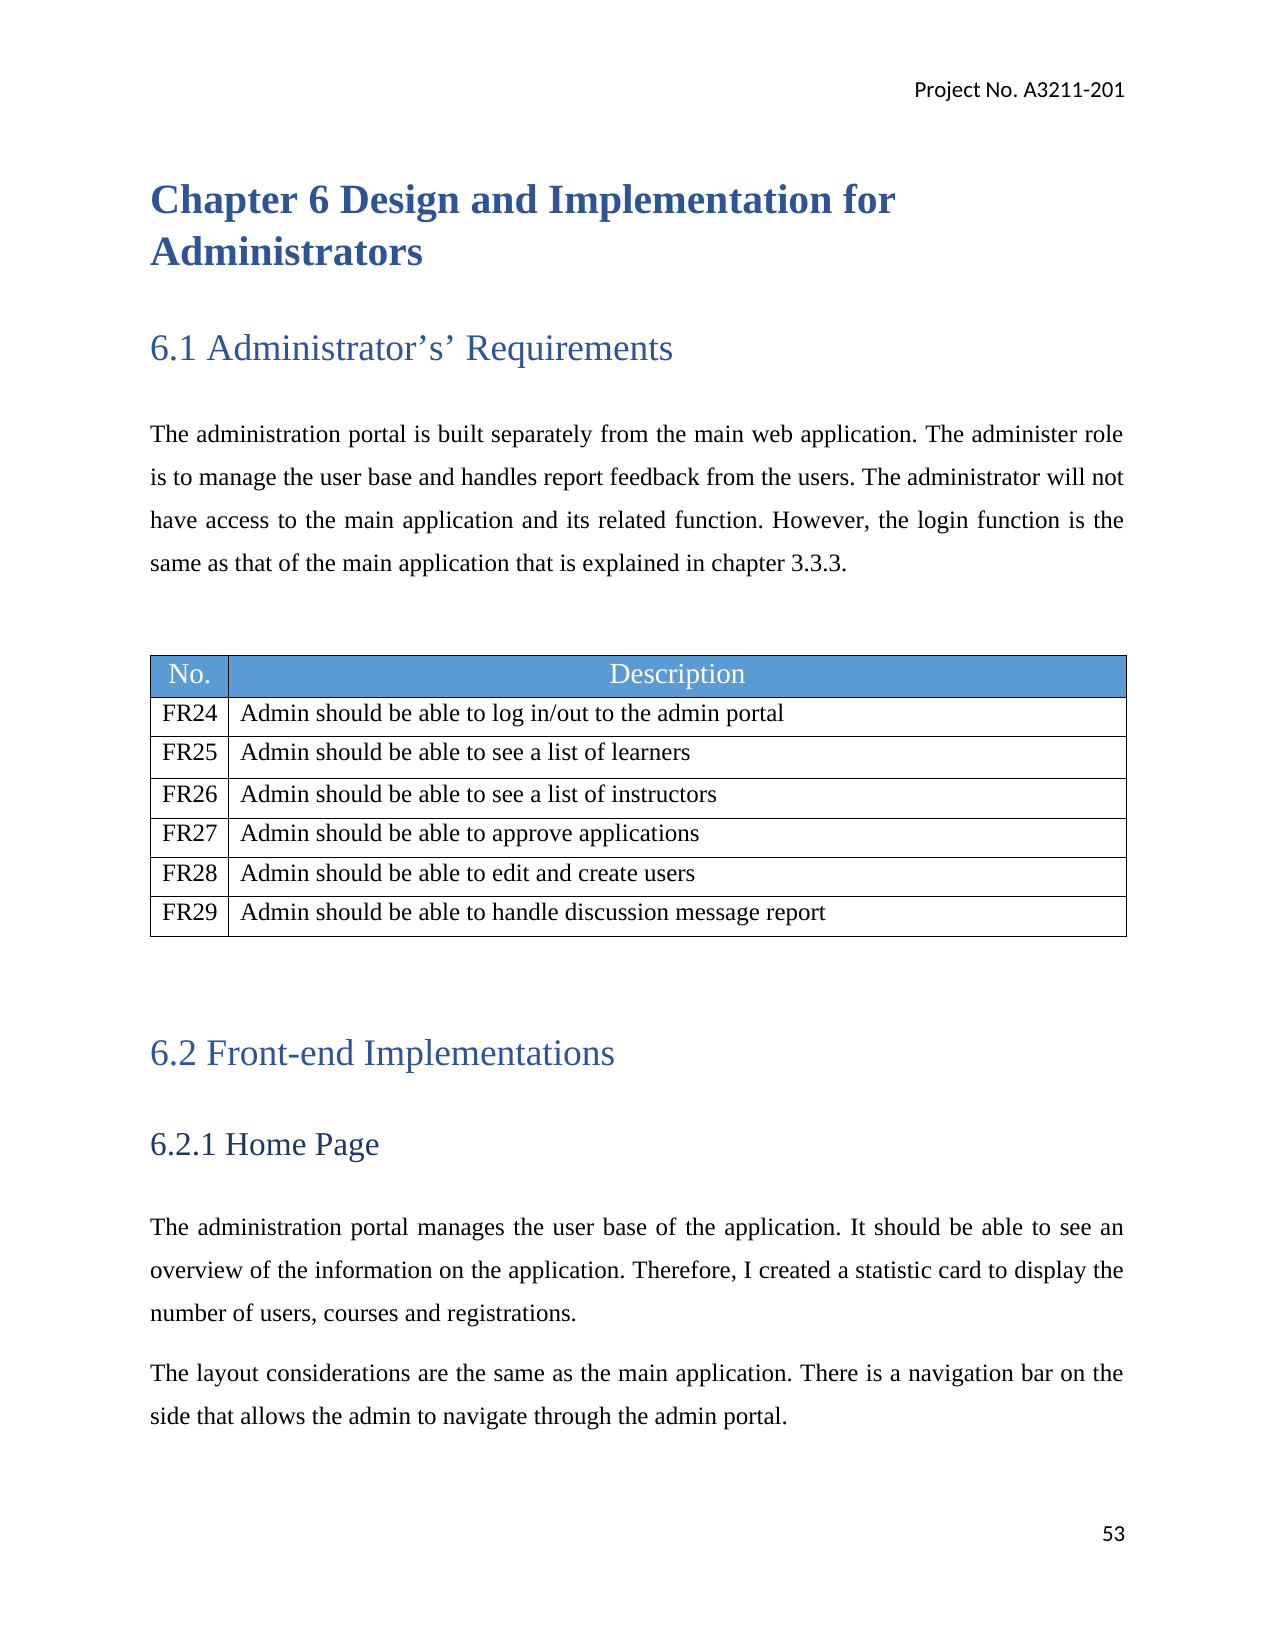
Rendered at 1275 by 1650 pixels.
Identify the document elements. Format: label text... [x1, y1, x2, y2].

text The administration portal is built separately from the main web application. The administer role is to manage the user base and handles report feedback from the users. The administrator will not have access to the main application and its related function. However, the login function is the same as that of the main application that is explained in chapter 3.3.3. [150, 419, 1125, 577]
table_cell Admin should be able to log in/out to the admin portal [229, 698, 1126, 736]
table_cell FR28 [151, 858, 228, 896]
text The administration portal manages the user base of the application. It should be able to see an overview of the information on the application. Therefore, I created a statistic card to display the number of users, courses and registrations. [150, 1212, 1125, 1327]
table_cell Admin should be able to see a list of instructors [229, 779, 1126, 817]
table_cell Admin should be able to edit and create users [229, 858, 1126, 896]
table_cell FR24 [151, 698, 228, 736]
table_cell FR25 [151, 737, 228, 778]
table_cell FR27 [151, 819, 228, 857]
table_header No. [151, 656, 228, 697]
table_cell Admin should be able to see a list of learners [229, 737, 1126, 778]
subtitle 6.2.1 Home Page [150, 1124, 1125, 1162]
subtitle 6.1 Administrator’s’ Requirements [150, 325, 1125, 368]
text The layout considerations are the same as the main application. There is a navigation bar on the side that allows the admin to navigate through the admin portal. [150, 1358, 1125, 1430]
table_cell FR26 [151, 779, 228, 817]
table_cell Admin should be able to handle discussion message report [229, 897, 1126, 936]
table_cell FR29 [151, 897, 228, 936]
table_header Description [229, 656, 1126, 697]
subtitle 6.2 Front-end Implementations [150, 1030, 1125, 1073]
table_cell Admin should be able to approve applications [229, 819, 1126, 857]
subtitle Chapter 6 Design and Implementation for Administrators [150, 175, 1125, 274]
